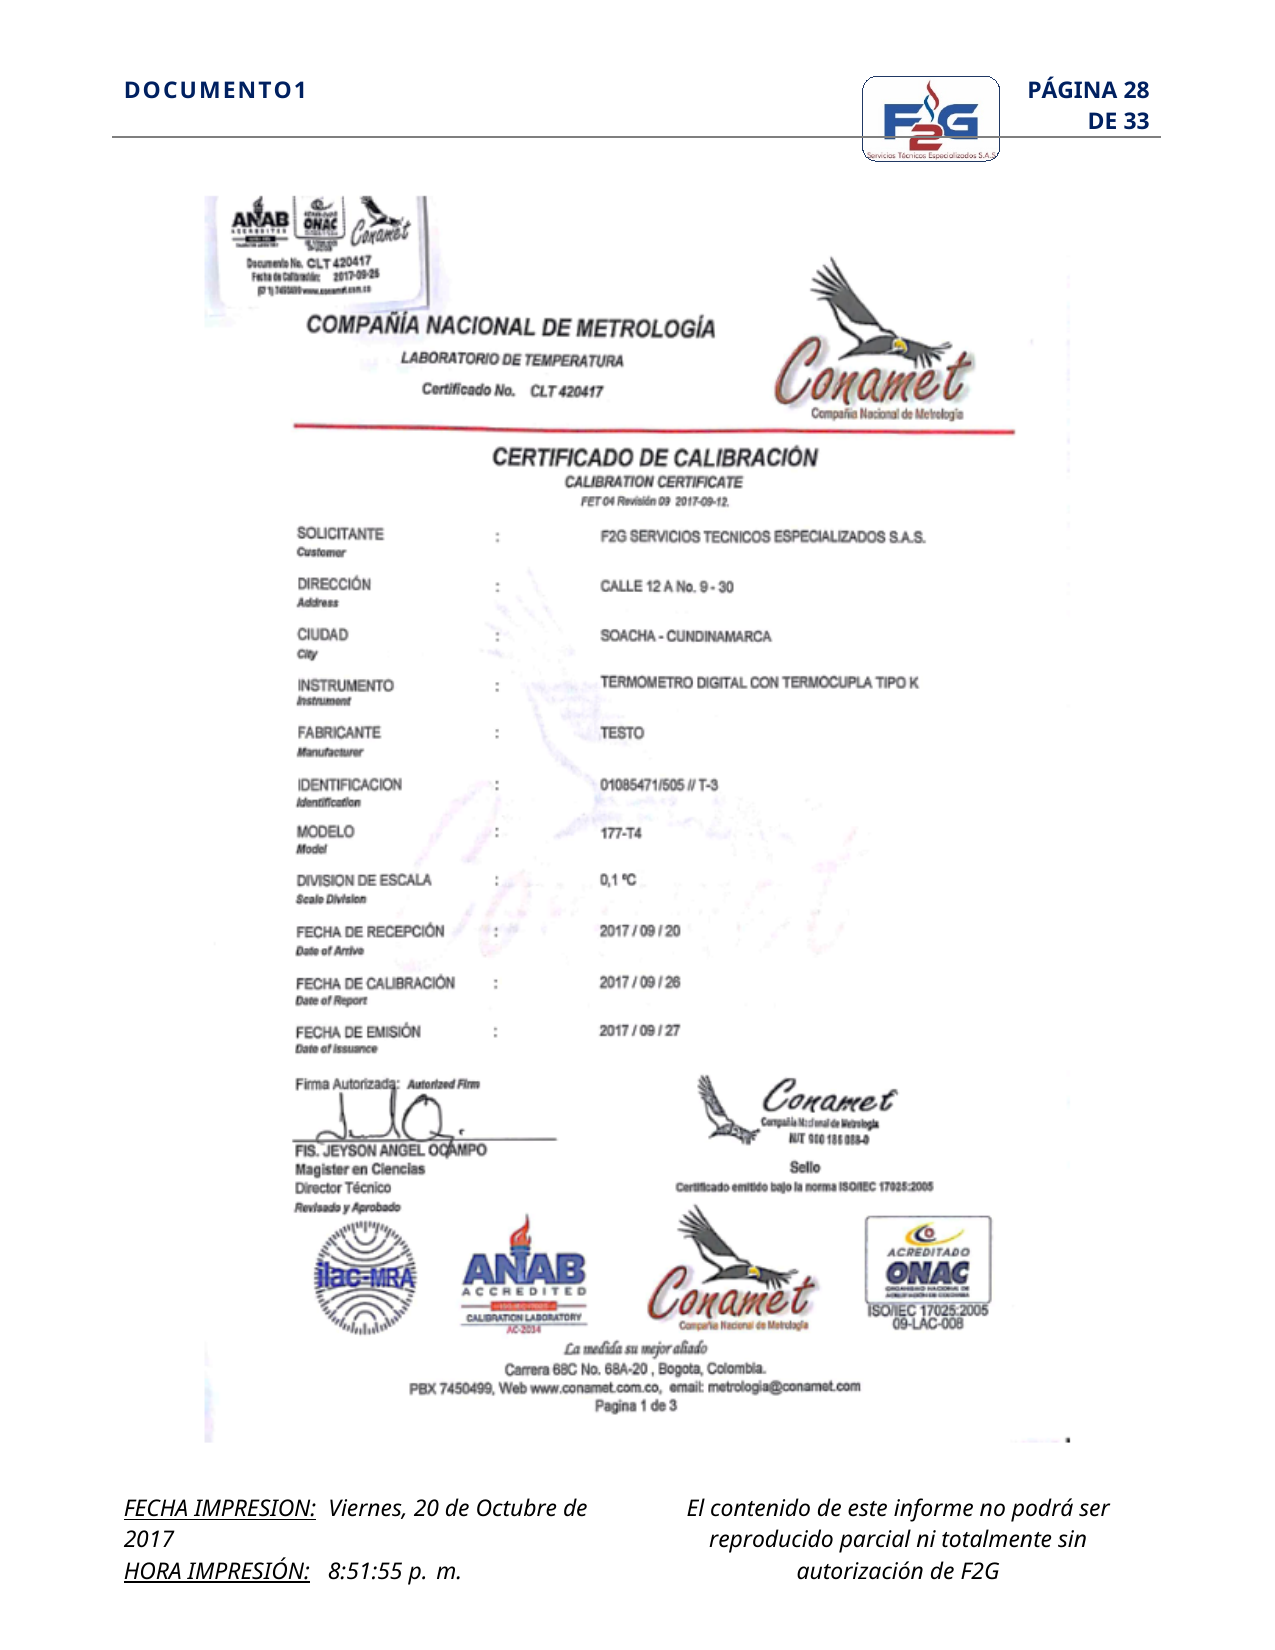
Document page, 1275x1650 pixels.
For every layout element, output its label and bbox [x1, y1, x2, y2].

picture [862, 76, 999, 136]
picture [172, 165, 1103, 1446]
picture [863, 138, 999, 161]
